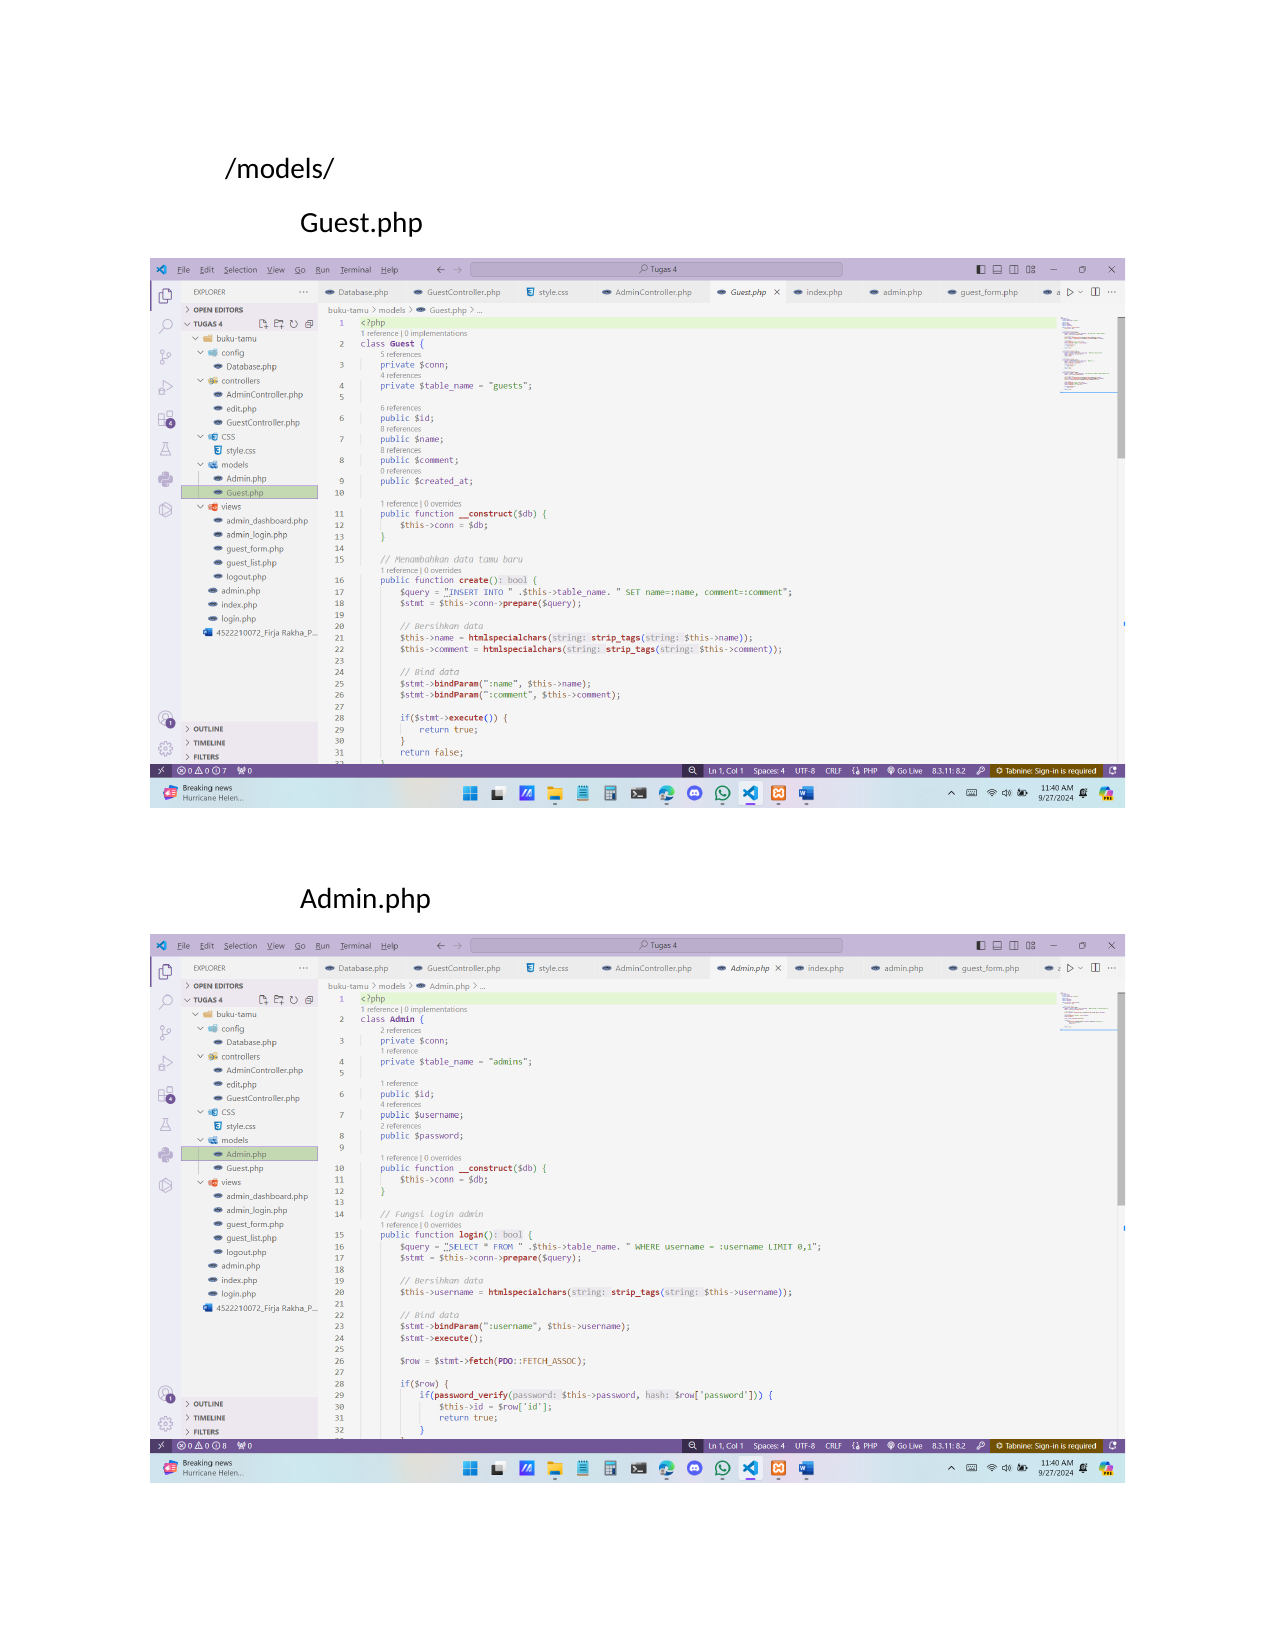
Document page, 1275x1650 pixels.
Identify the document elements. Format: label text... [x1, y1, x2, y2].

text Guest.php [150, 204, 1125, 240]
text /models/ [150, 150, 1125, 186]
picture [150, 258, 1125, 808]
picture [150, 934, 1125, 1483]
text Admin.php [150, 880, 1125, 916]
